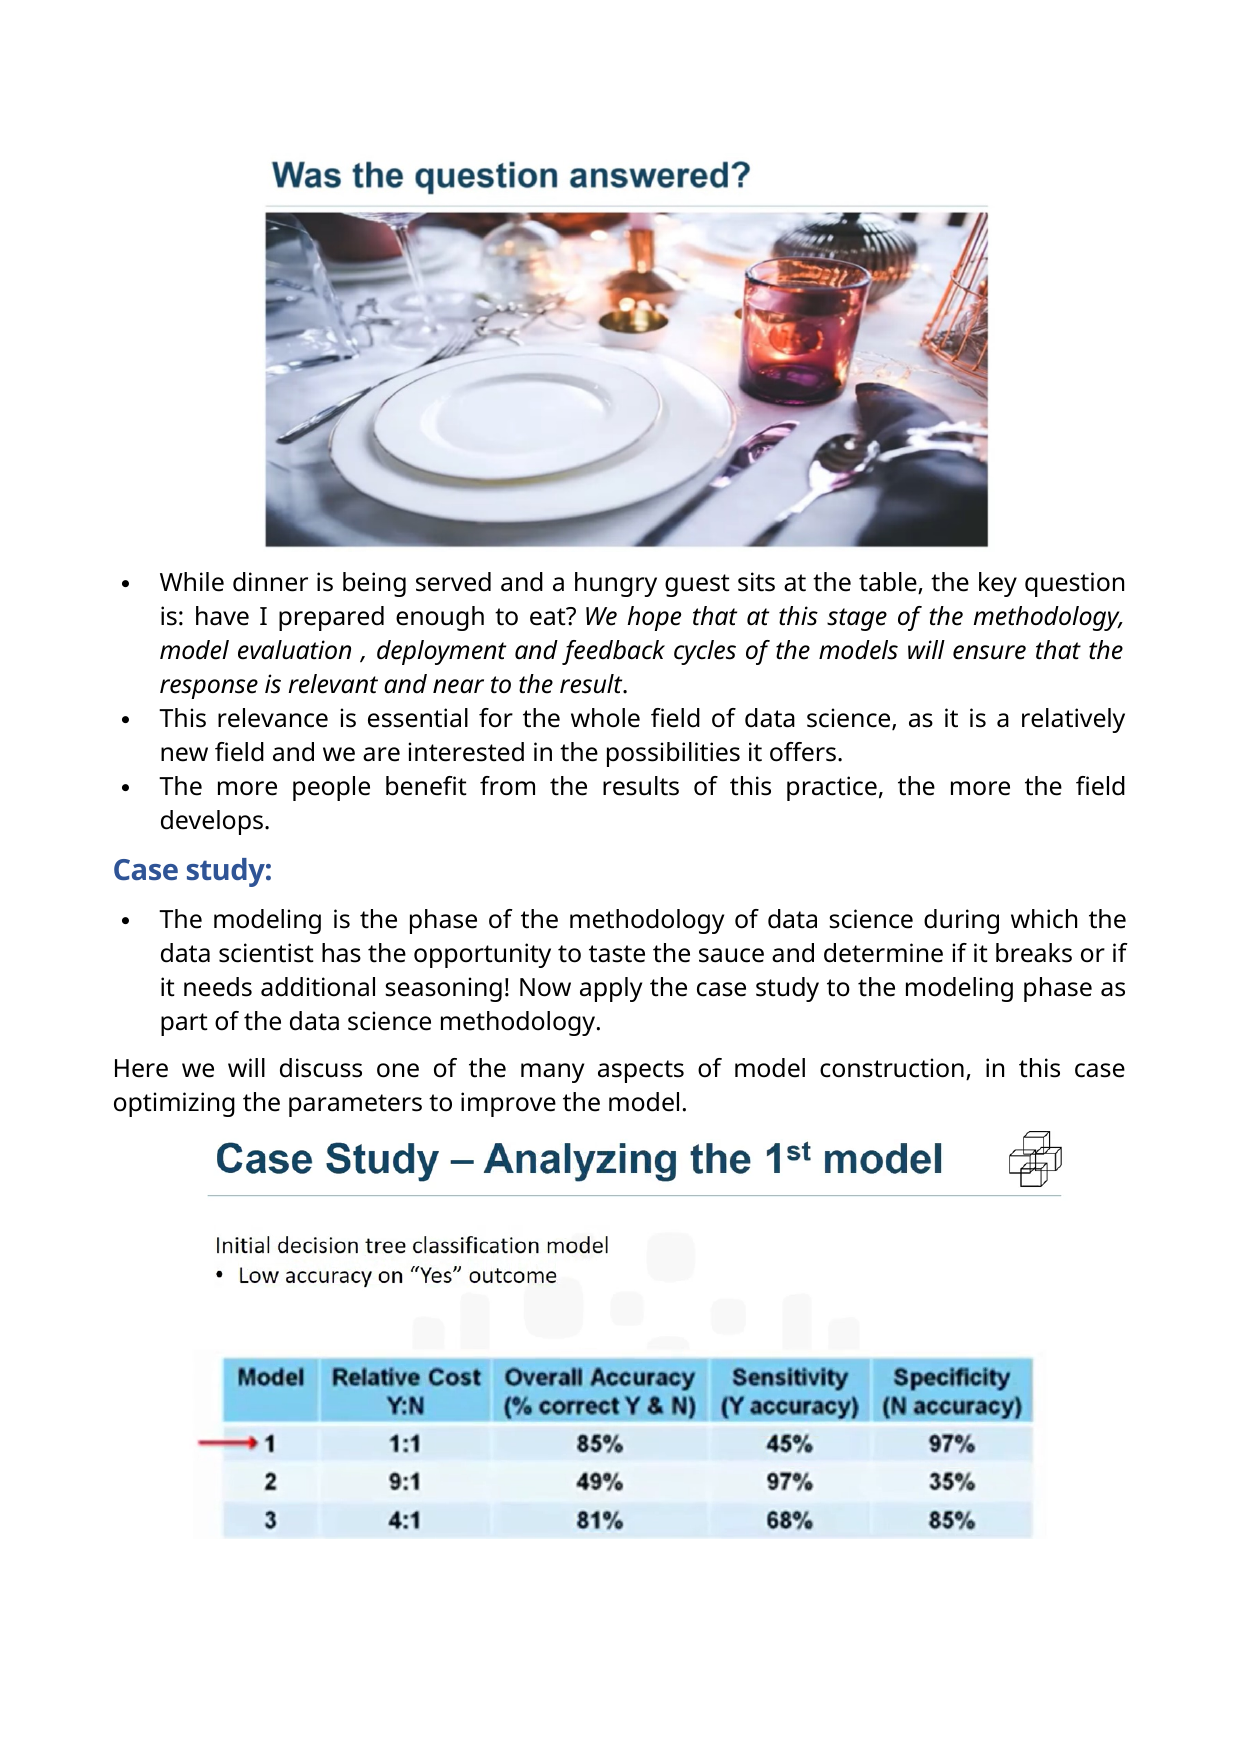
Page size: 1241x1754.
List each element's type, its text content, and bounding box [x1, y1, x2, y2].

picture [245, 150, 995, 552]
list The modeling is the phase of the methodology of data science during which the data scientist has the opportunity to taste the sauce and determine if it breaks or if it needs additional seasoning! Now apply the case study to the modeling phase as part of the data science methodology. [122, 902, 1128, 1038]
text Here we will discuss one of the many aspects of model construction, in this case optimizing the parameters to improve the model. [112, 1050, 1128, 1118]
list The more people benefit from the results of this practice, the more the field develops. [122, 769, 1128, 837]
picture [170, 1131, 1071, 1539]
subtitle Case study: [112, 849, 1128, 889]
list This relevance is essential for the whole field of data science, as it is a relatively new field and we are interested in the possibilities it offers. [122, 701, 1128, 769]
list While dinner is being served and a hungry guest sits at the table, the key question is: have I prepared enough to eat? We hope that at this stage of the methodology, model evaluation , deployment and feedback cycles of the models will ensure that the response is relevant and near to the result. [122, 564, 1128, 701]
